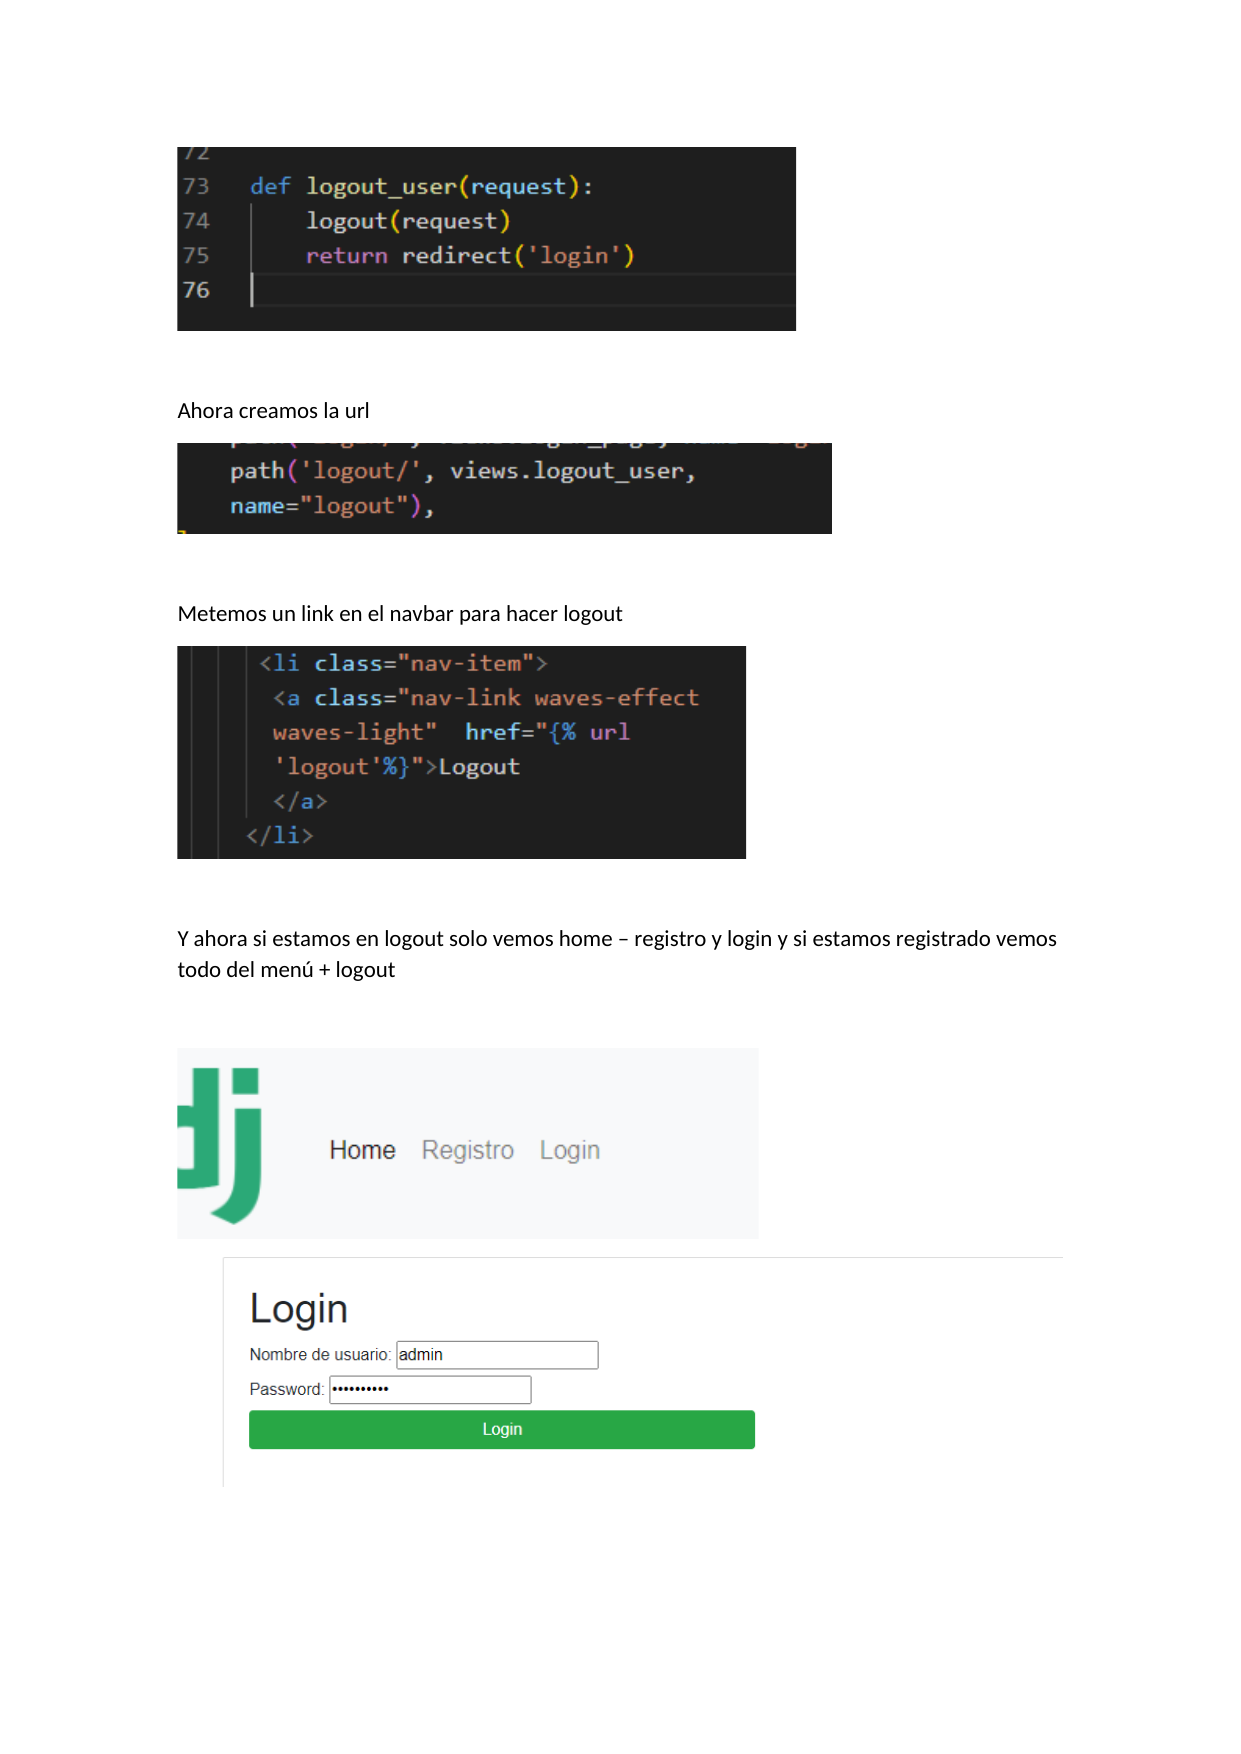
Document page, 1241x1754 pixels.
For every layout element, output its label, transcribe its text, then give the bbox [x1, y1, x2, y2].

text Metemos un link en el navbar para hacer logout [177, 599, 1063, 627]
text Y ahora si estamos en logout solo vemos home – registro y login y si estamos registrado vemos todo del menú + logout [177, 924, 1063, 983]
picture [177, 147, 797, 331]
picture [177, 443, 832, 534]
picture [177, 1048, 759, 1239]
picture [177, 646, 747, 859]
text Ahora creamos la url [177, 396, 1063, 424]
picture [177, 1257, 1063, 1487]
